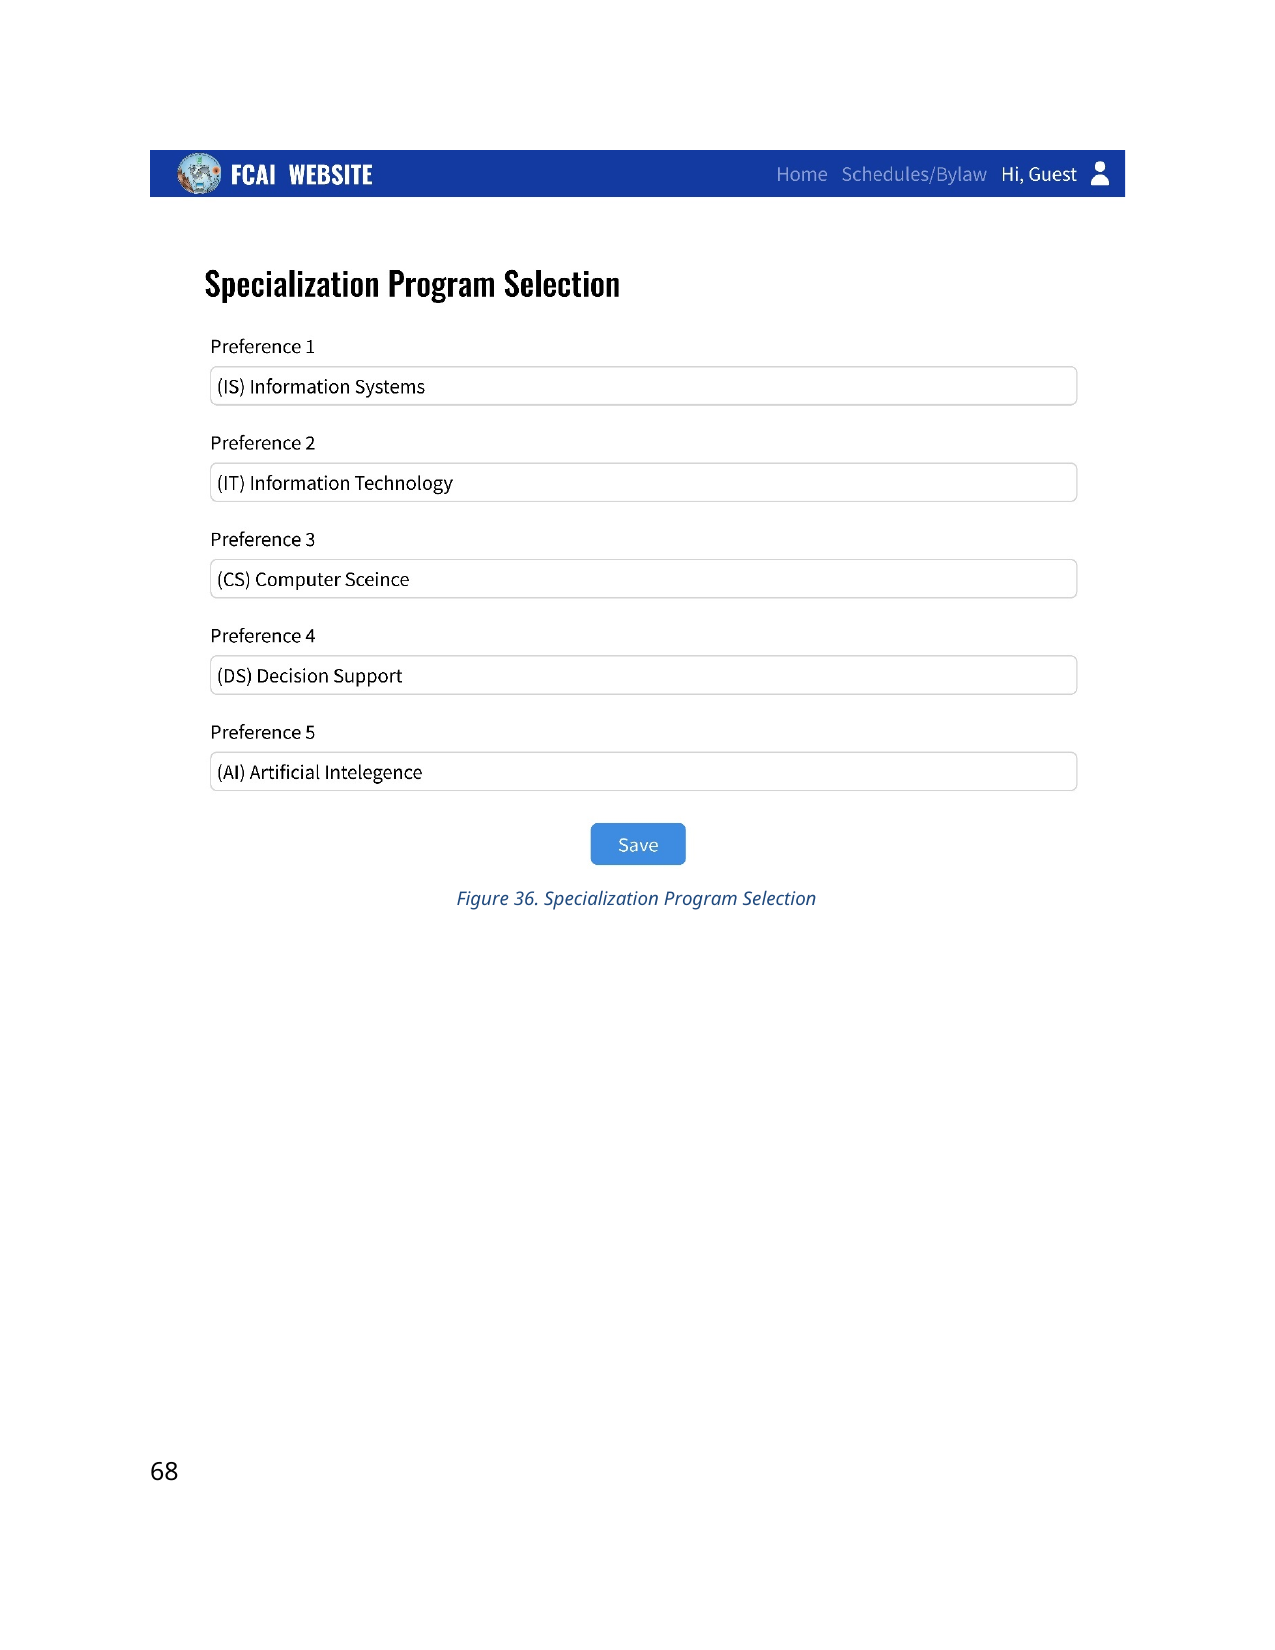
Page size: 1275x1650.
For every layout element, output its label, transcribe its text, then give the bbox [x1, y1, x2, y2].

picture [150, 150, 1125, 869]
text Figure 36. Specialization Program Selection [150, 885, 1125, 911]
